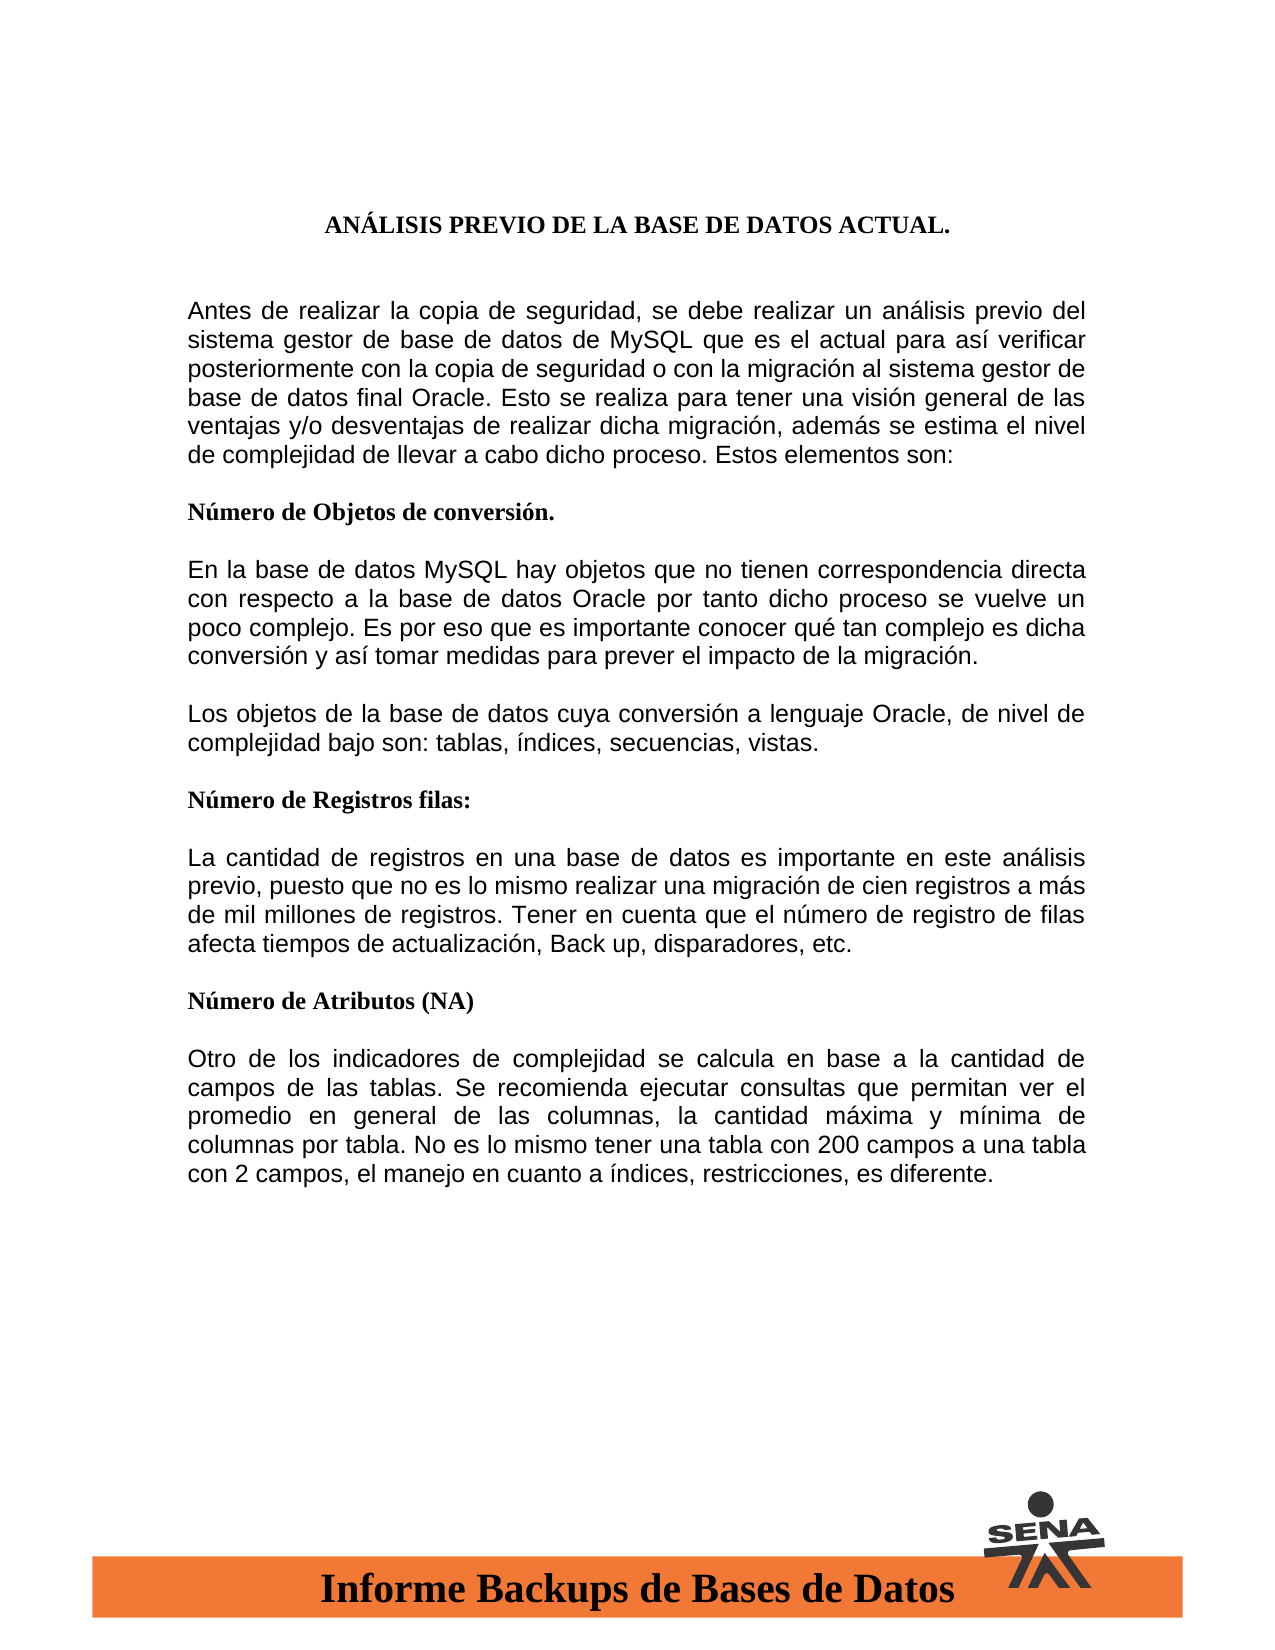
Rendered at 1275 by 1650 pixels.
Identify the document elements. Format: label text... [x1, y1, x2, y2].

subtitle Número de Atributos (NA) [187, 986, 1087, 1015]
text Otro de los indicadores de complejidad se calcula en base a la cantidad de campos de las tablas. Se recomienda ejecutar consultas que permitan ver el promedio en general de las columnas, la cantidad máxima y mínima de columnas por tabla. No es lo mismo tener una tabla con 200 campos a una tabla con 2 campos, el manejo en cuanto a índices, restricciones, es diferente. [187, 1044, 1087, 1187]
text Antes de realizar la copia de seguridad, se debe realizar un análisis previo del sistema gestor de base de datos de MySQL que es el actual para así verificar posteriormente con la copia de seguridad o con la migración al sistema gestor de base de datos final Oracle. Esto se realiza para tener una visión general de las ventajas y/o desventajas de realizar dicha migración, además se estima el nivel de complejidad de llevar a cabo dicho proceso. Estos elementos son: [187, 296, 1087, 469]
text En la base de datos MySQL hay objetos que no tienen correspondencia directa con respecto a la base de datos Oracle por tanto dicho proceso se vuelve un poco complejo. Es por eso que es importante conocer qué tan complejo es dicha conversión y así tomar medidas para prever el impacto de la migración. [187, 555, 1087, 670]
text Los objetos de la base de datos cuya conversión a lenguaje Oracle, de nivel de complejidad bajo son: tablas, índices, secuencias, vistas. [187, 699, 1087, 756]
subtitle Número de Registros filas: [187, 785, 1087, 814]
text La cantidad de registros en una base de datos es importante en este análisis previo, puesto que no es lo mismo realizar una migración de cien registros a más de mil millones de registros. Tener en cuenta que el número de registro de filas afecta tiempos de actualización, Back up, disparadores, etc. [187, 842, 1087, 957]
subtitle Número de Objetos de conversión. [187, 497, 1087, 526]
subtitle ANÁLISIS PREVIO DE LA BASE DE DATOS ACTUAL. [187, 210, 1087, 239]
